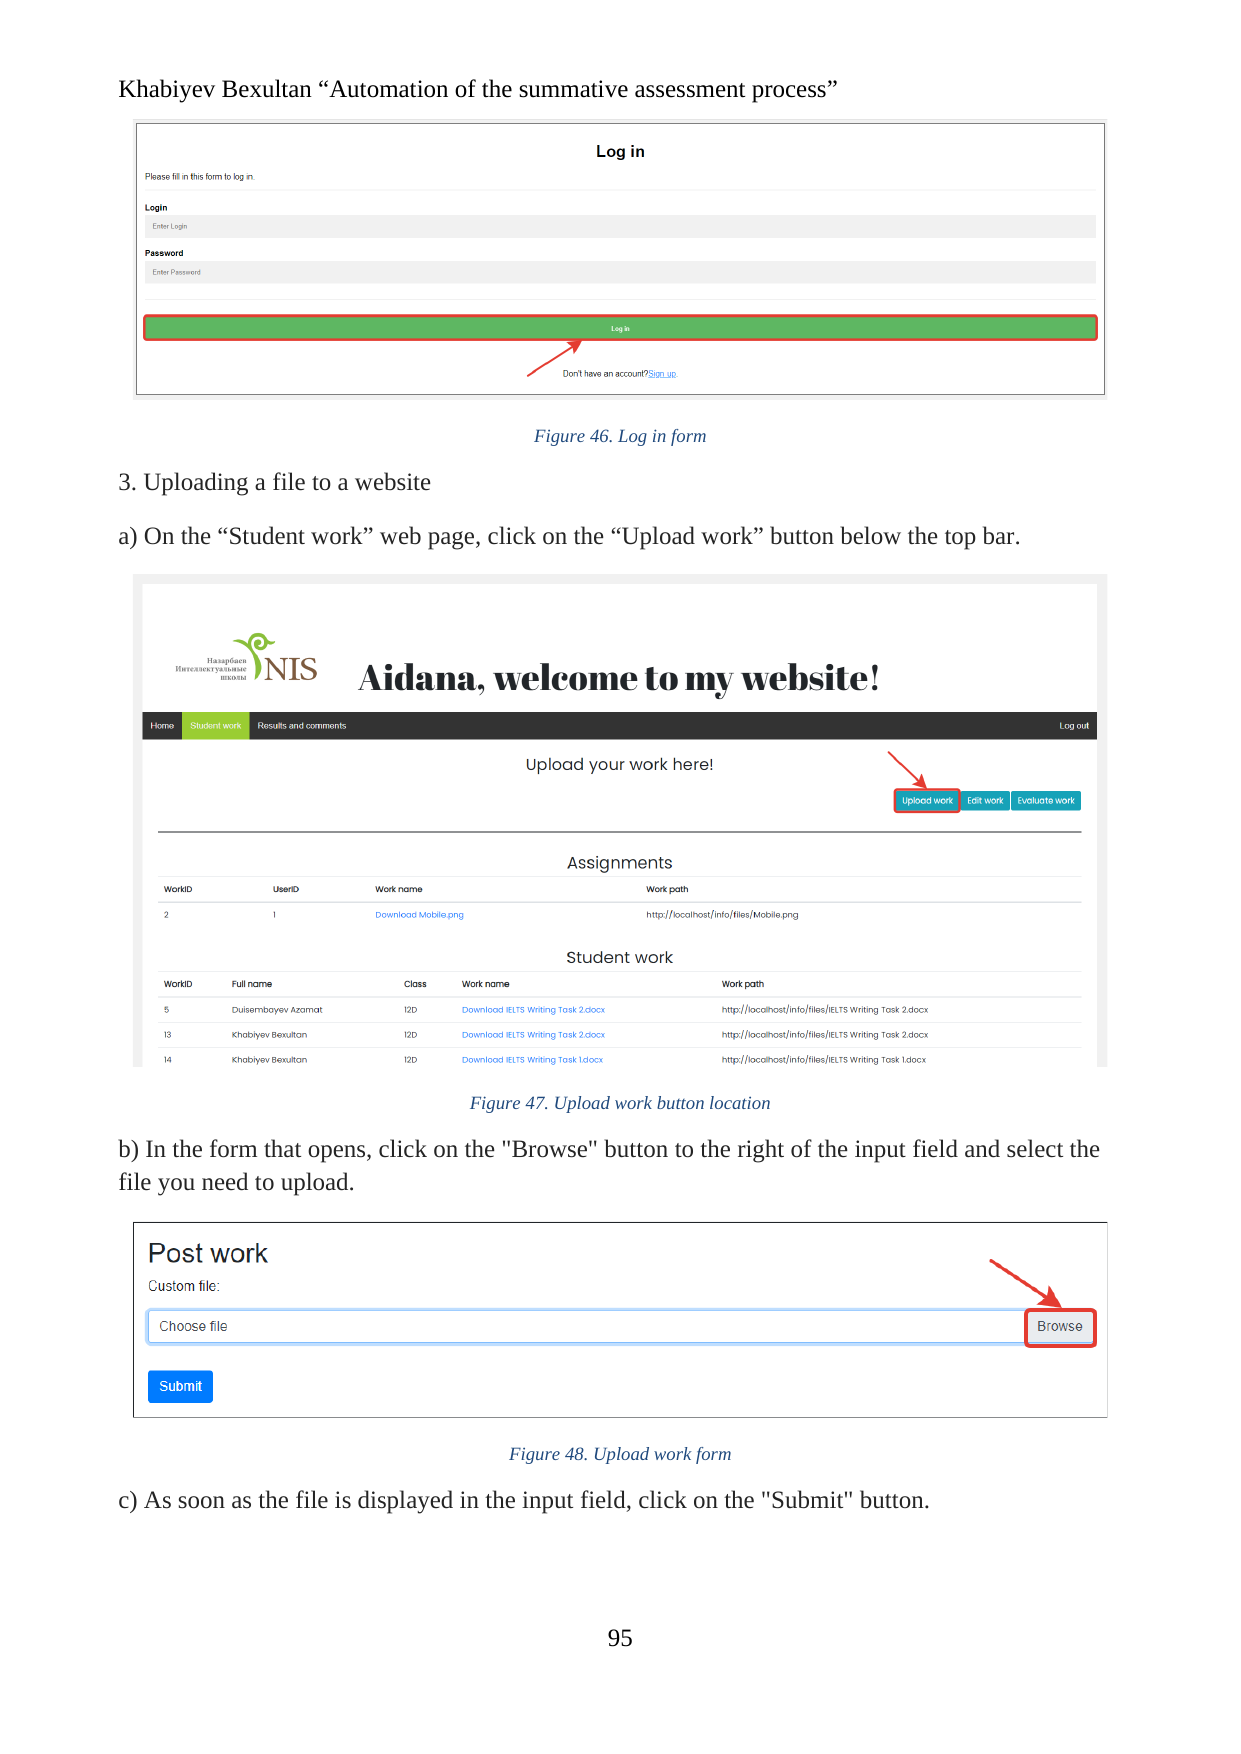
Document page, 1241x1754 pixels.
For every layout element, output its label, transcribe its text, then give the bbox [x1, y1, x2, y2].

text Figure 47. Upload work button location [118, 1092, 1122, 1113]
text c) As soon as the file is displayed in the input field, click on the "Submit" button. [118, 1485, 1122, 1514]
text b) In the form that opens, click on the "Browse" button to the right of the input field and select the file you need to upload. [118, 1134, 1122, 1196]
text a) On the “Student work” web page, click on the “Upload work” button below the top bar. [118, 521, 1122, 549]
picture [132, 1221, 1108, 1418]
text Figure 46. Log in form [118, 424, 1122, 446]
text 3. Uploading a file to a website [118, 467, 1122, 496]
picture [132, 574, 1108, 1067]
picture [132, 118, 1108, 400]
text Figure 48. Upload work form [118, 1443, 1122, 1464]
